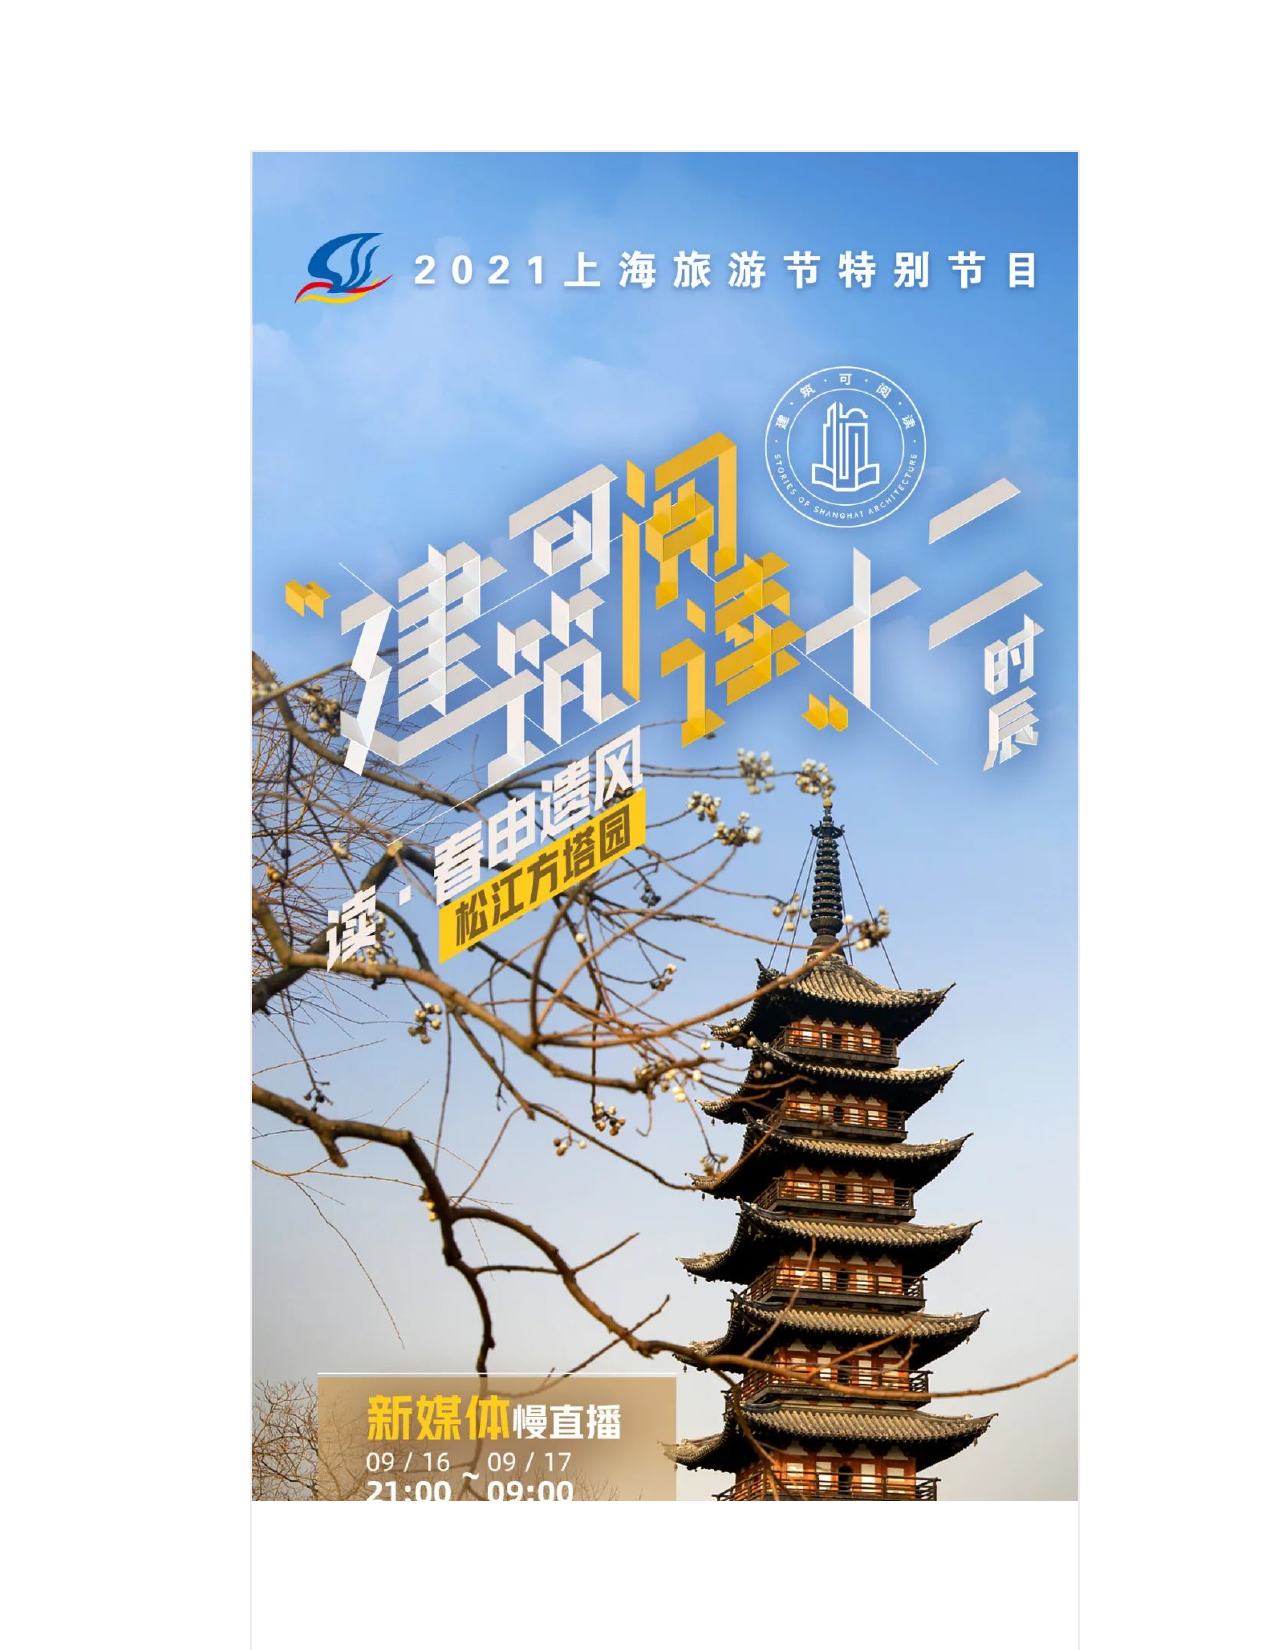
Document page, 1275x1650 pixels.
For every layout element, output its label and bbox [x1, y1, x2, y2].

picture [252, 152, 1078, 1501]
